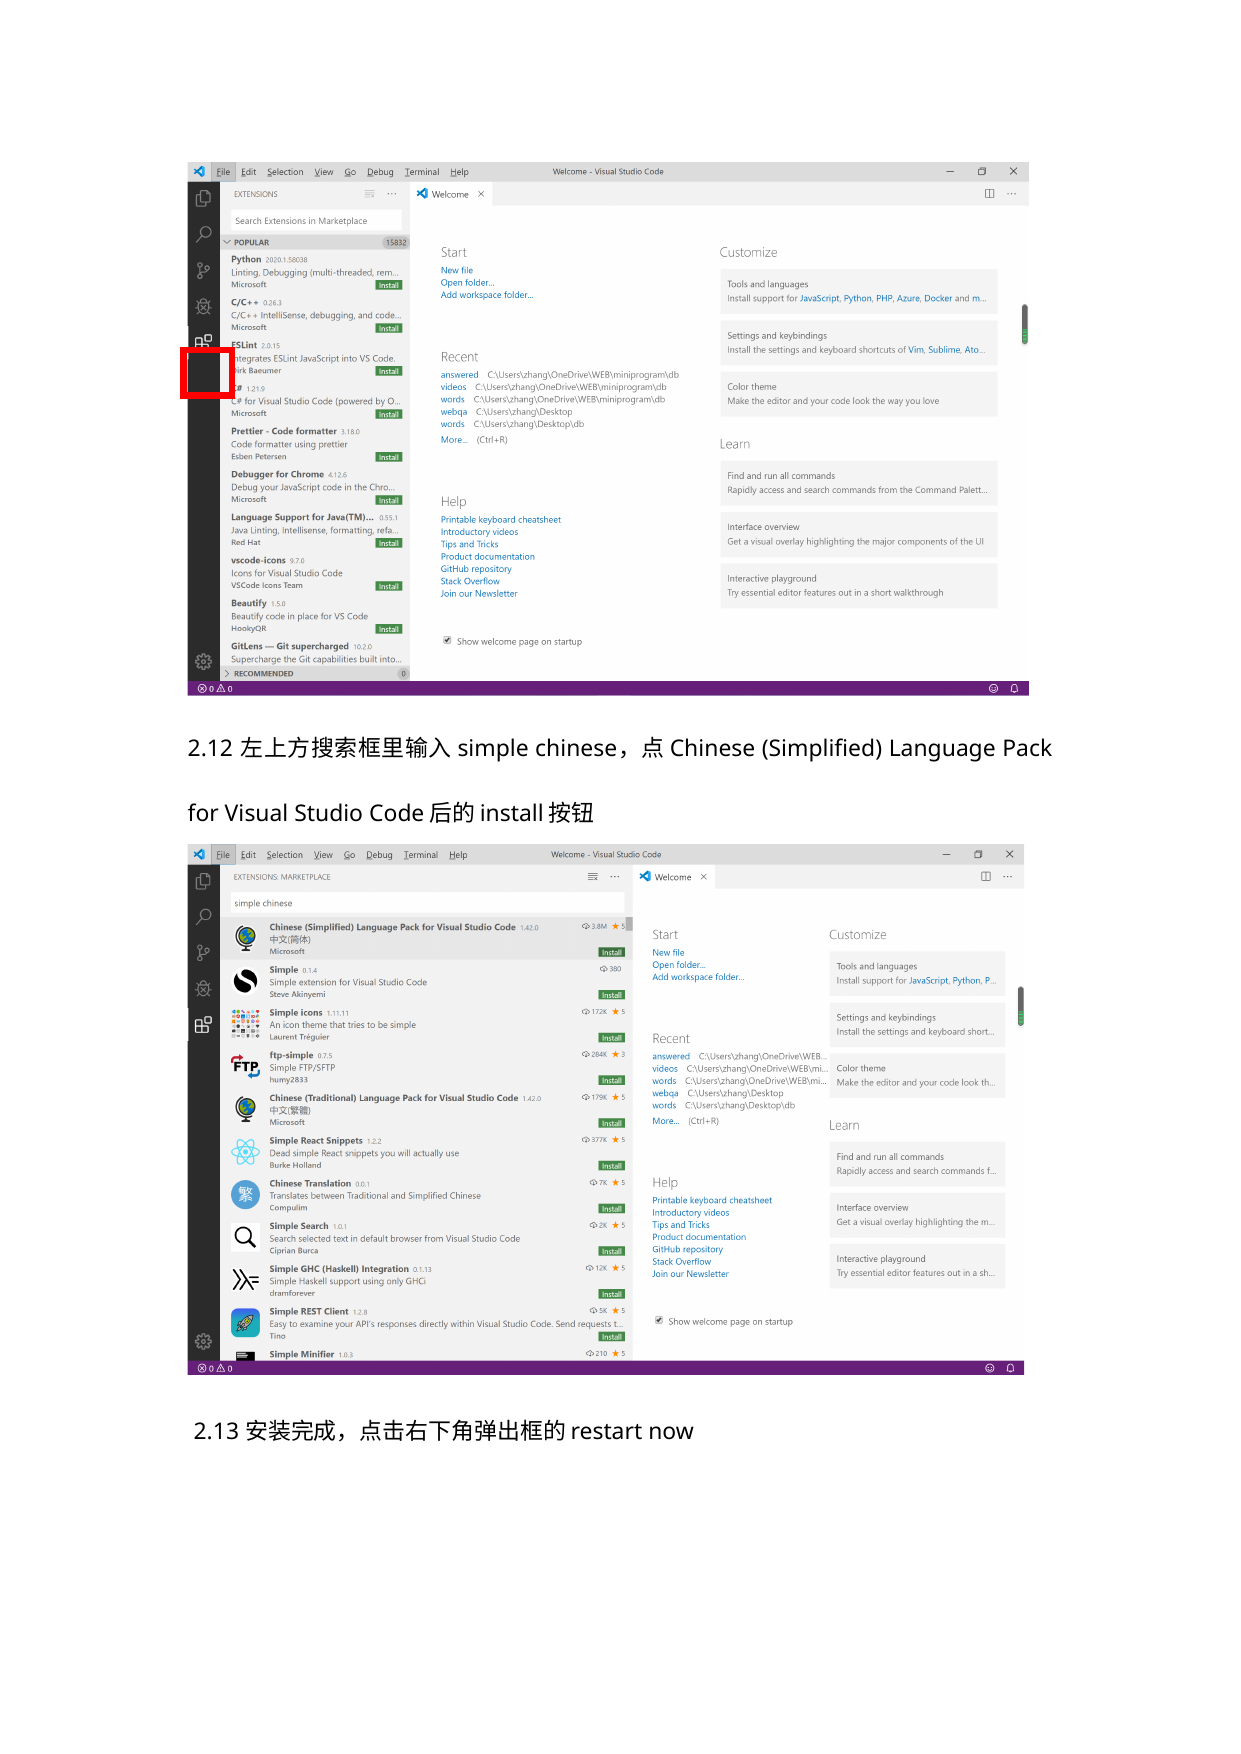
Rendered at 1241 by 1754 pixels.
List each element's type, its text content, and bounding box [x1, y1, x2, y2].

picture [187, 353, 229, 392]
text 2.12 左上方搜索框里输入simple chinese，点Chinese (Simplified) Language Pack for Visual Studio Code后的install按钮 [187, 714, 1053, 844]
text 2.13 安装完成，点击右下角弹出框的restart now [187, 1397, 1053, 1462]
picture [187, 162, 1029, 696]
picture [187, 844, 1025, 1375]
